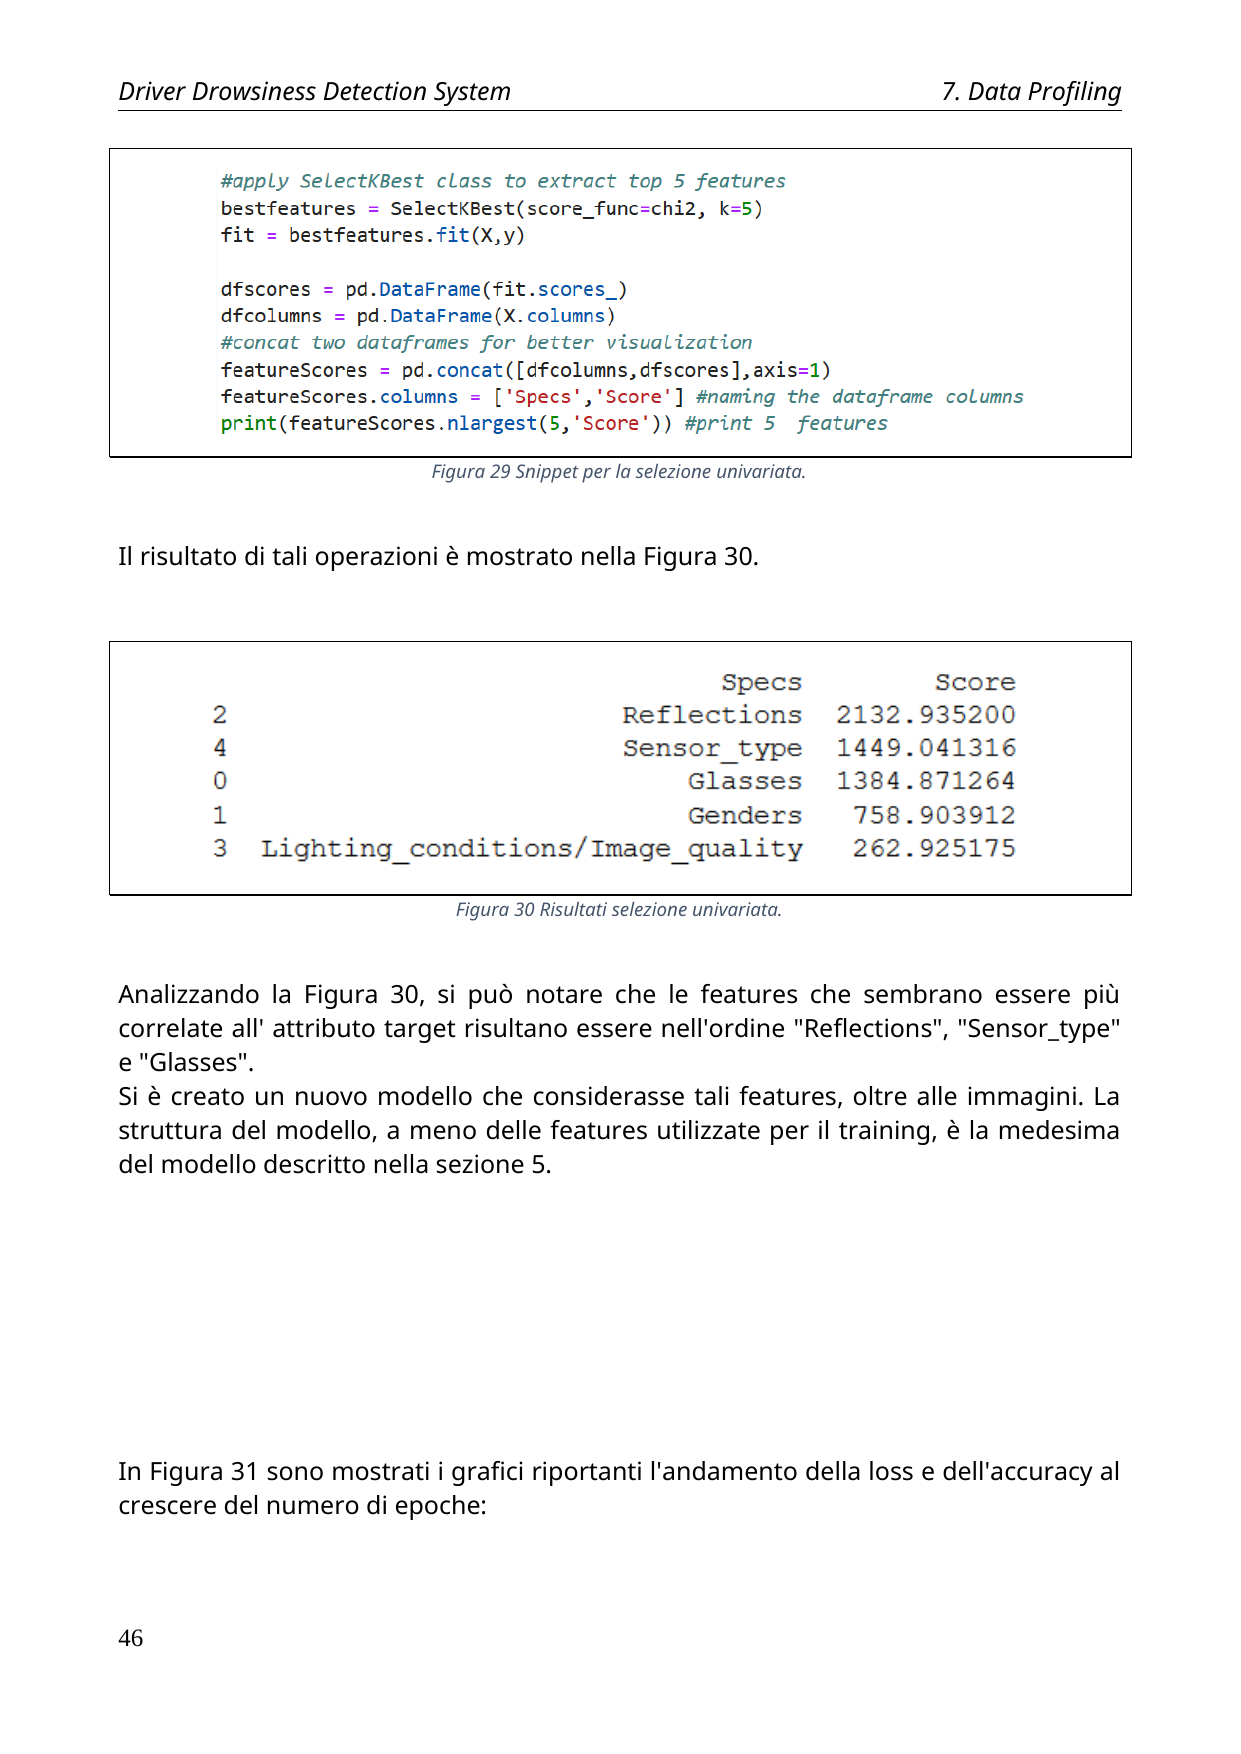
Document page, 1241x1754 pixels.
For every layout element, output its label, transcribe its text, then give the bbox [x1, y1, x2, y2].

text Si è creato un nuovo modello che considerasse tali features, oltre alle immagini. La struttura del modello, a meno delle features utilizzate per il training, è la medesima del modello descritto nella sezione 5. [118, 1079, 1122, 1181]
text Analizzando la Figura 30, si può notare che le features che sembrano essere più correlate all' attributo target risultano essere nell'ordine "Reflections", "Sensor_type" e "Glasses". [118, 977, 1122, 1079]
picture [216, 169, 1024, 435]
text Il risultato di tali operazioni è mostrato nella Figura 30. [118, 538, 1122, 572]
text Figura 29 Snippet per la selezione univariata. [118, 458, 1122, 483]
text Figura 30 Risultati selezione univariata. [118, 896, 1122, 922]
text In Figura 31 sono mostrati i grafici riportanti l'andamento della loss e dell'accuracy al crescere del numero di epoche: [118, 1453, 1122, 1522]
picture [204, 662, 1036, 874]
